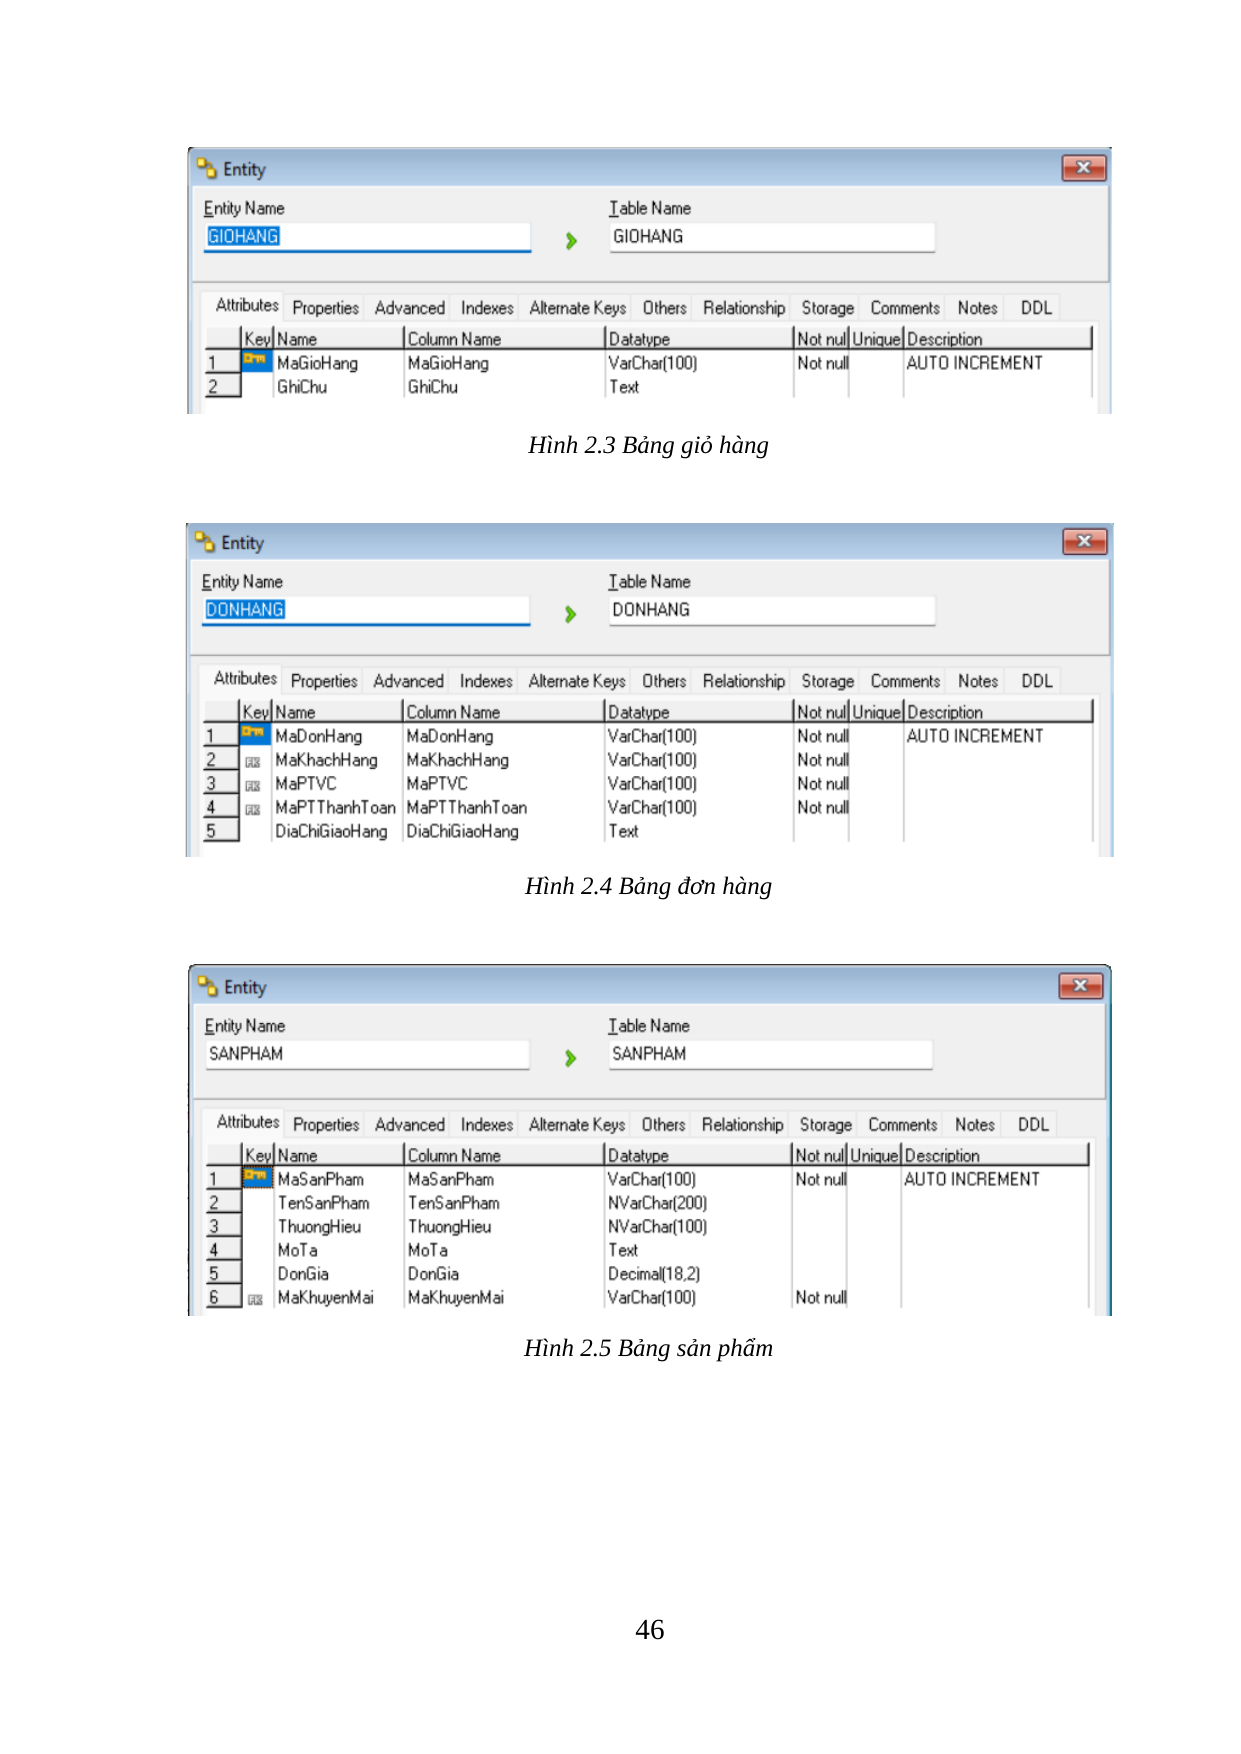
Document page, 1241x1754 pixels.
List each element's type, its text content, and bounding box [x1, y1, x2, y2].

picture [187, 147, 1112, 414]
picture [185, 523, 1114, 857]
picture [187, 964, 1112, 1316]
text Hình 2.3 Bảng giỏ hàng [177, 430, 1122, 459]
text Hình 2.5 Bảng sản phẩm [177, 1333, 1122, 1361]
